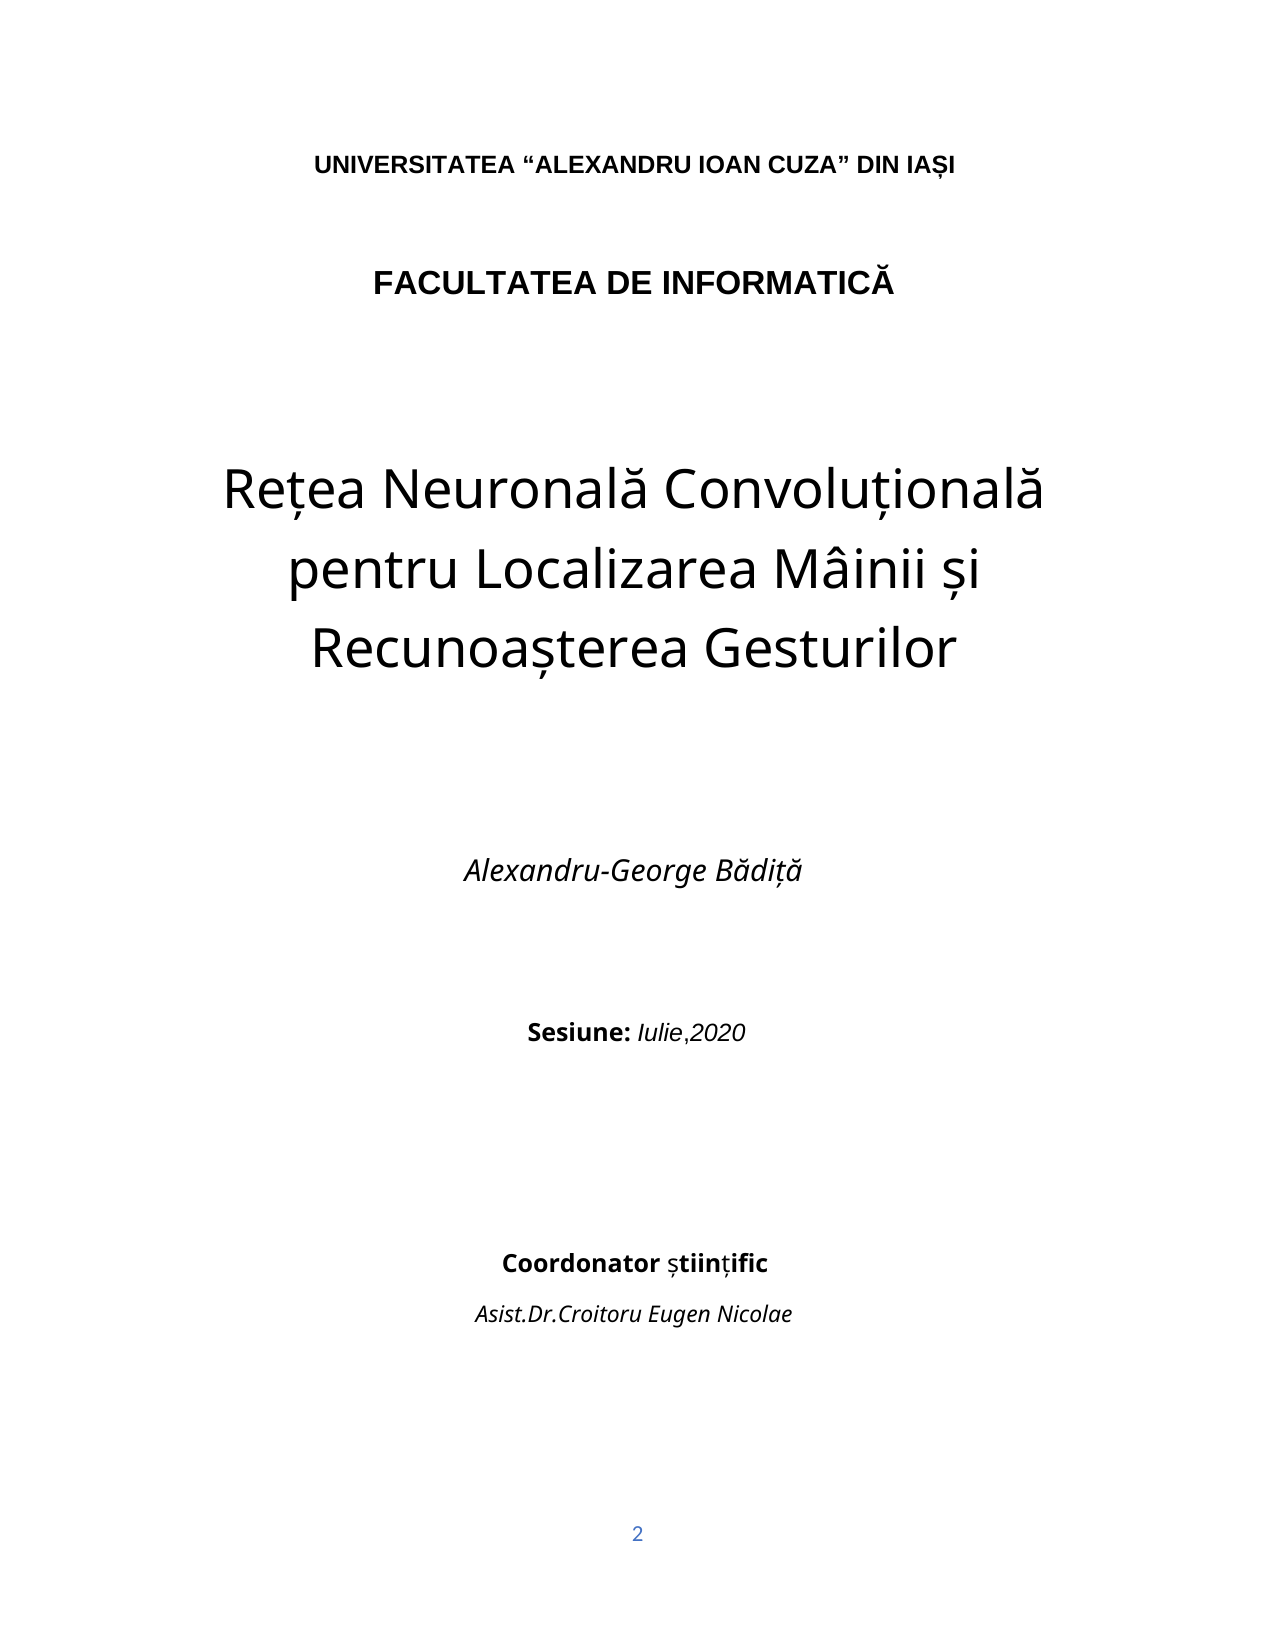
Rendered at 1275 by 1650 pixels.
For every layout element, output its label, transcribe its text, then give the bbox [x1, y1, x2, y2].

text Rețea Neuronală Convoluțională pentru Localizarea Mâinii și Recunoașterea Gesturilor [150, 451, 1119, 683]
subtitle UNIVERSITATEA “ALEXANDRU IOAN CUZA” DIN IAȘI [150, 150, 1119, 179]
subtitle Coordonator științific [150, 1246, 1120, 1279]
text Asist.Dr.Croitoru Eugen Nicolae [150, 1298, 1121, 1329]
text FACULTATEA DE INFORMATICĂ [150, 263, 1118, 302]
text Alexandru-George Bădiță [150, 849, 1120, 891]
text Sesiune: Iulie,2020 [150, 1014, 1125, 1048]
